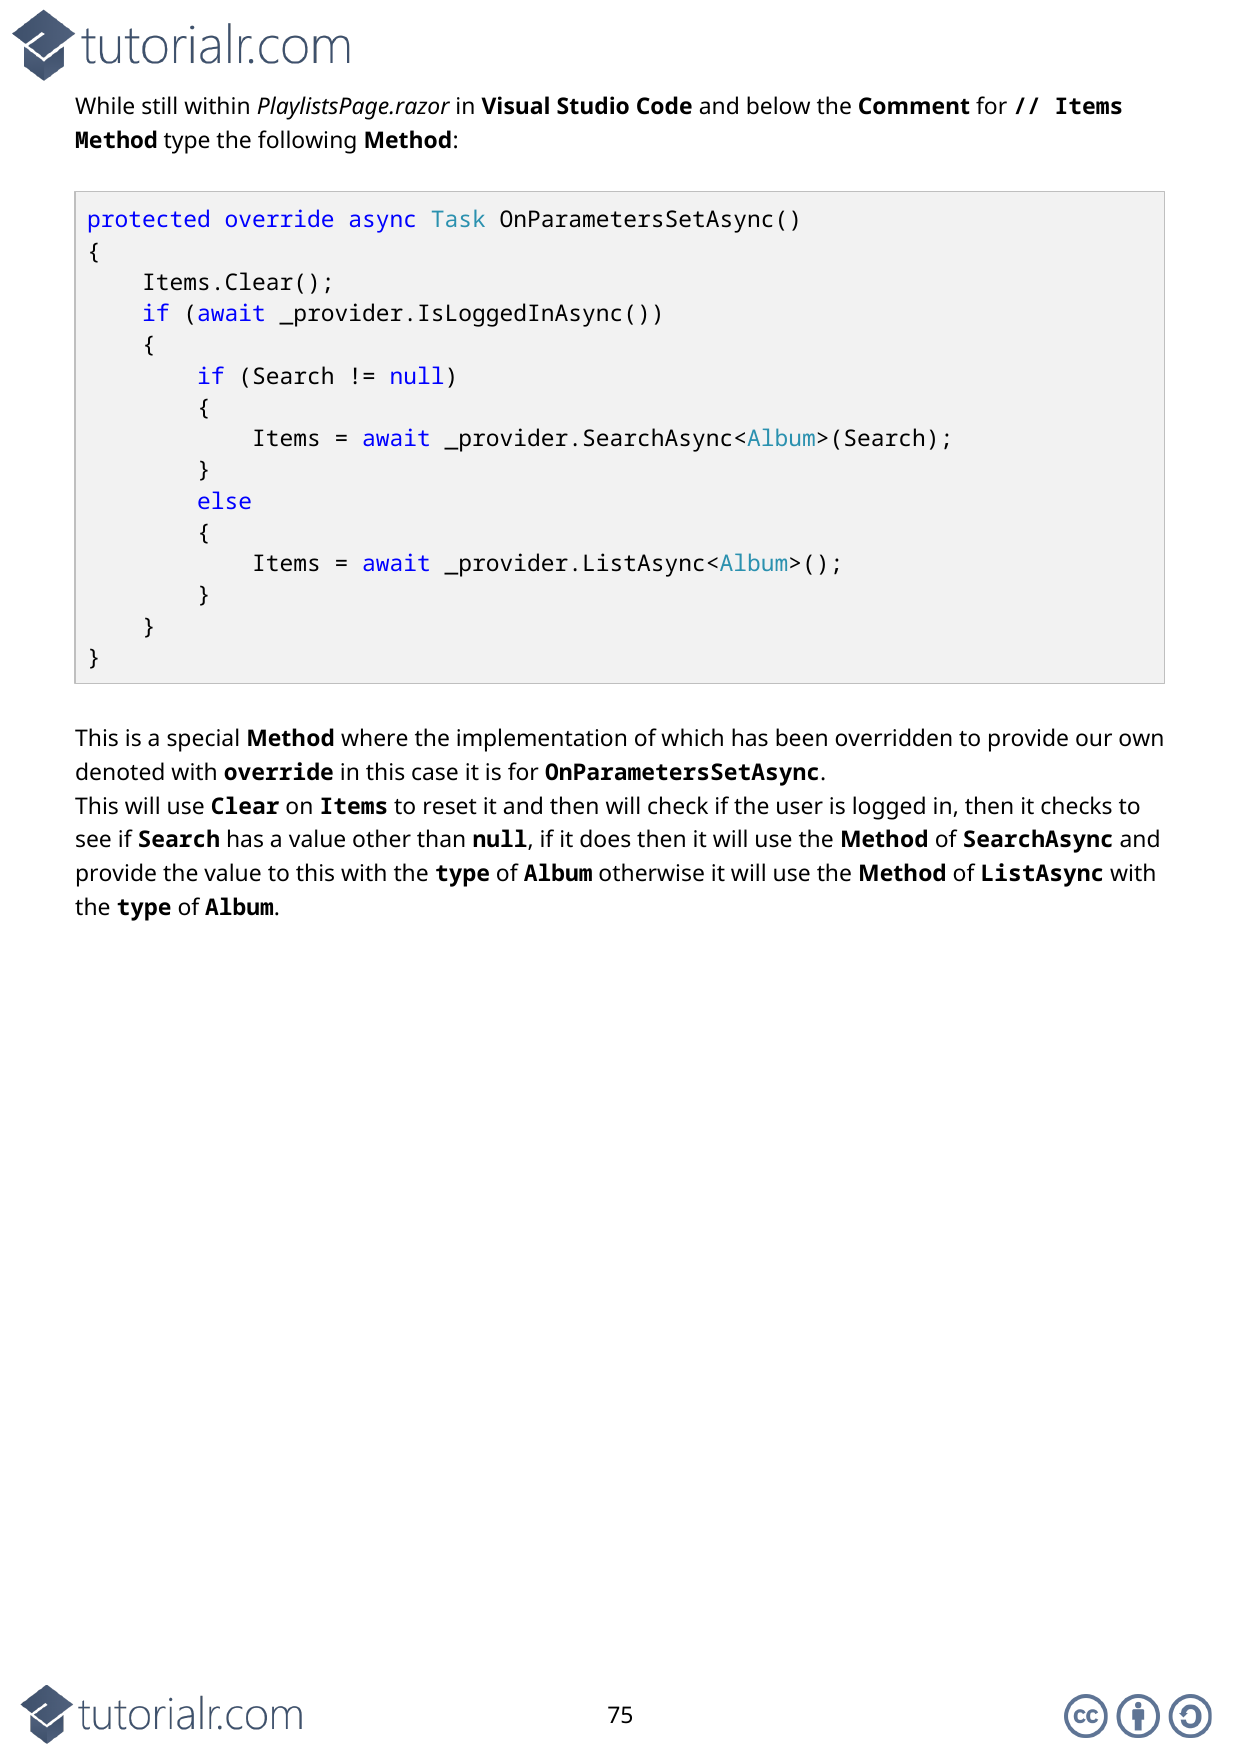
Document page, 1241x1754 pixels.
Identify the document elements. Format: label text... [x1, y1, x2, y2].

picture [1064, 1694, 1212, 1738]
picture [17, 1685, 313, 1744]
text This will use Clear on Items to reset it and then will check if the user is logged in, then it checks to see if Search has a value other than null, if it does then it will use the Method of SearchAsync and provide the value to this with the type of Album otherwise it will use the Method of ListAsync with the type of Album. [75, 789, 1165, 922]
text While still within PlaylistsPage.razor in Visual Studio Code and below the Comment for // Items Method type the following Method: [75, 90, 1165, 155]
text This is a special Method where the implementation of which has been overridden to provide our own denoted with override in this case it is for OnParametersSetAsync. [75, 722, 1165, 787]
picture [8, 9, 363, 81]
